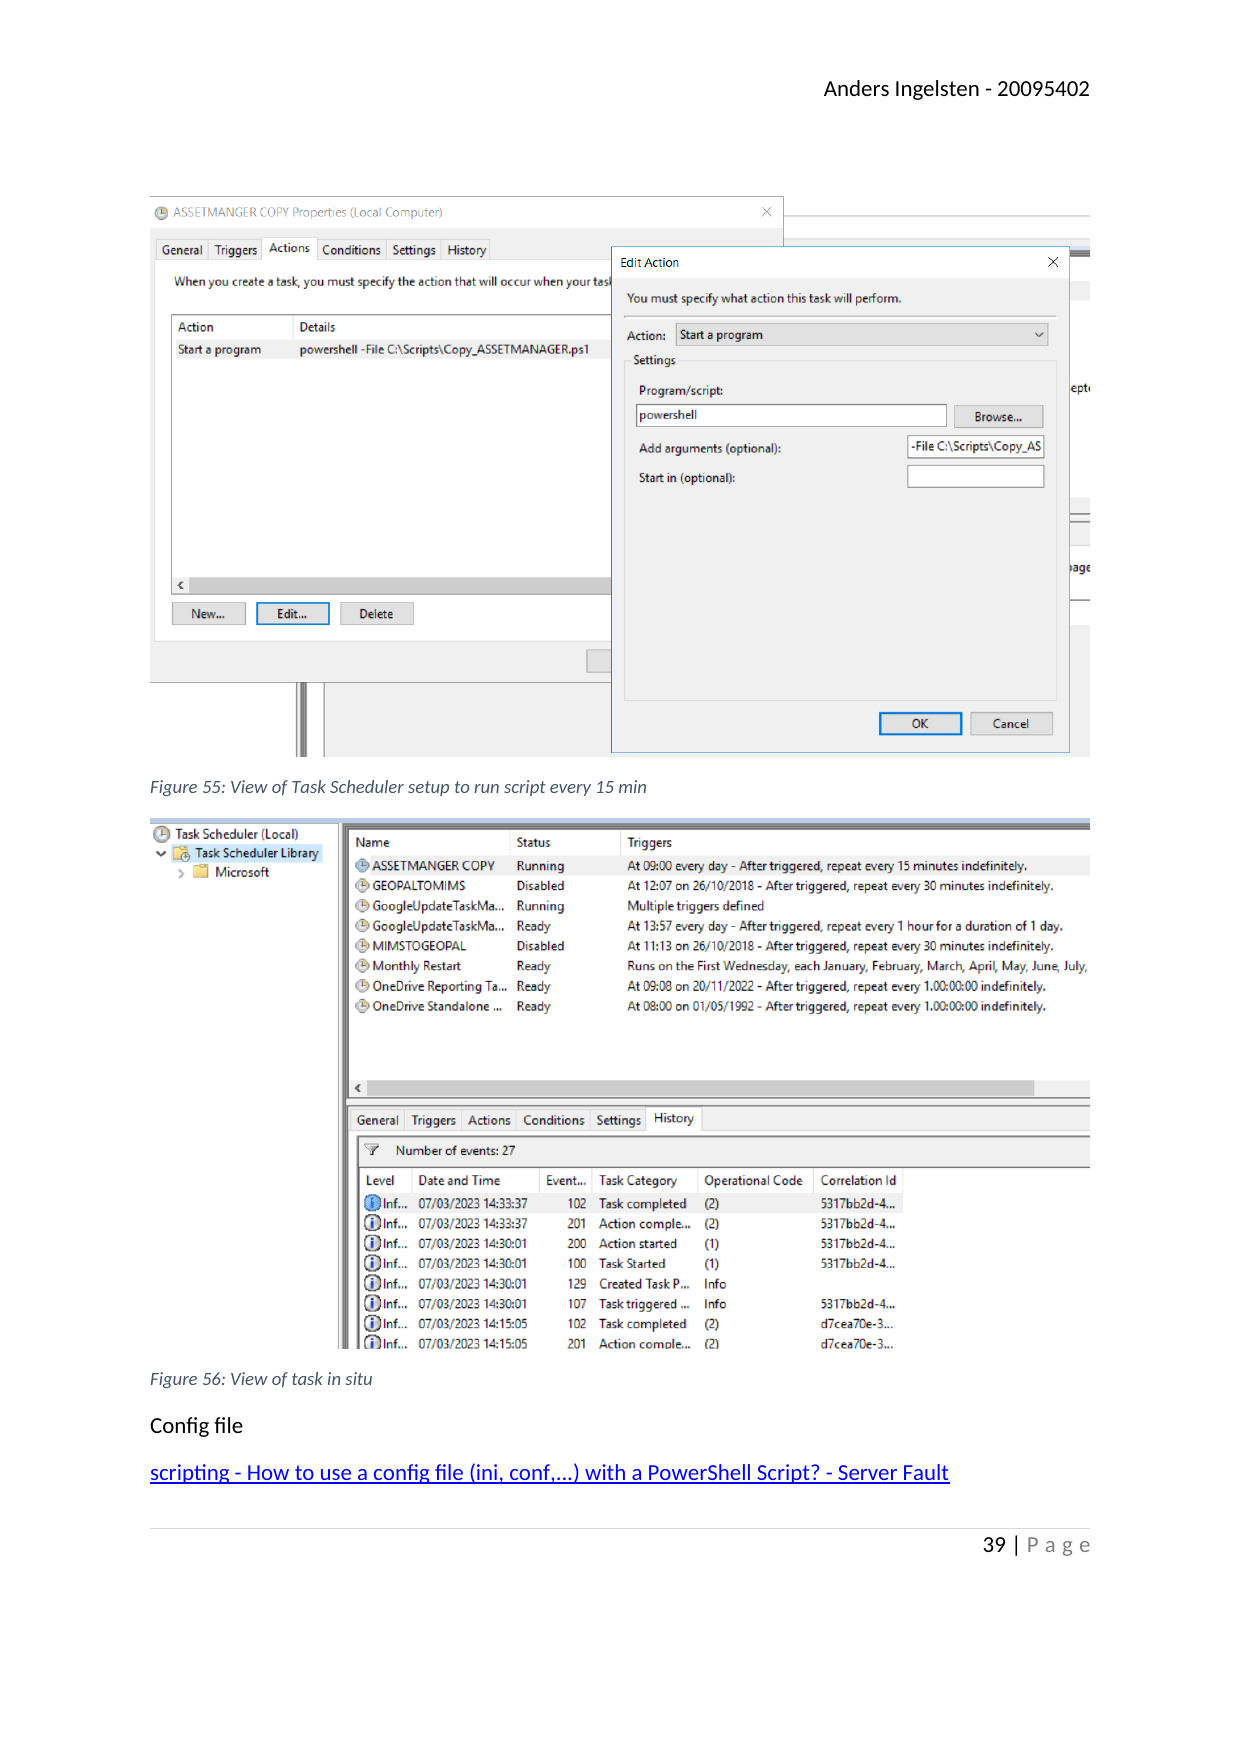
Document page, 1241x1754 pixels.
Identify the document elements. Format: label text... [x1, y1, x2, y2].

text scripting - How to use a config file (ini, conf,...) with a PowerShell Script? - Server Fault [150, 1458, 1090, 1486]
text Config file [150, 1411, 1090, 1439]
picture [150, 818, 1091, 1349]
picture [150, 195, 1091, 757]
